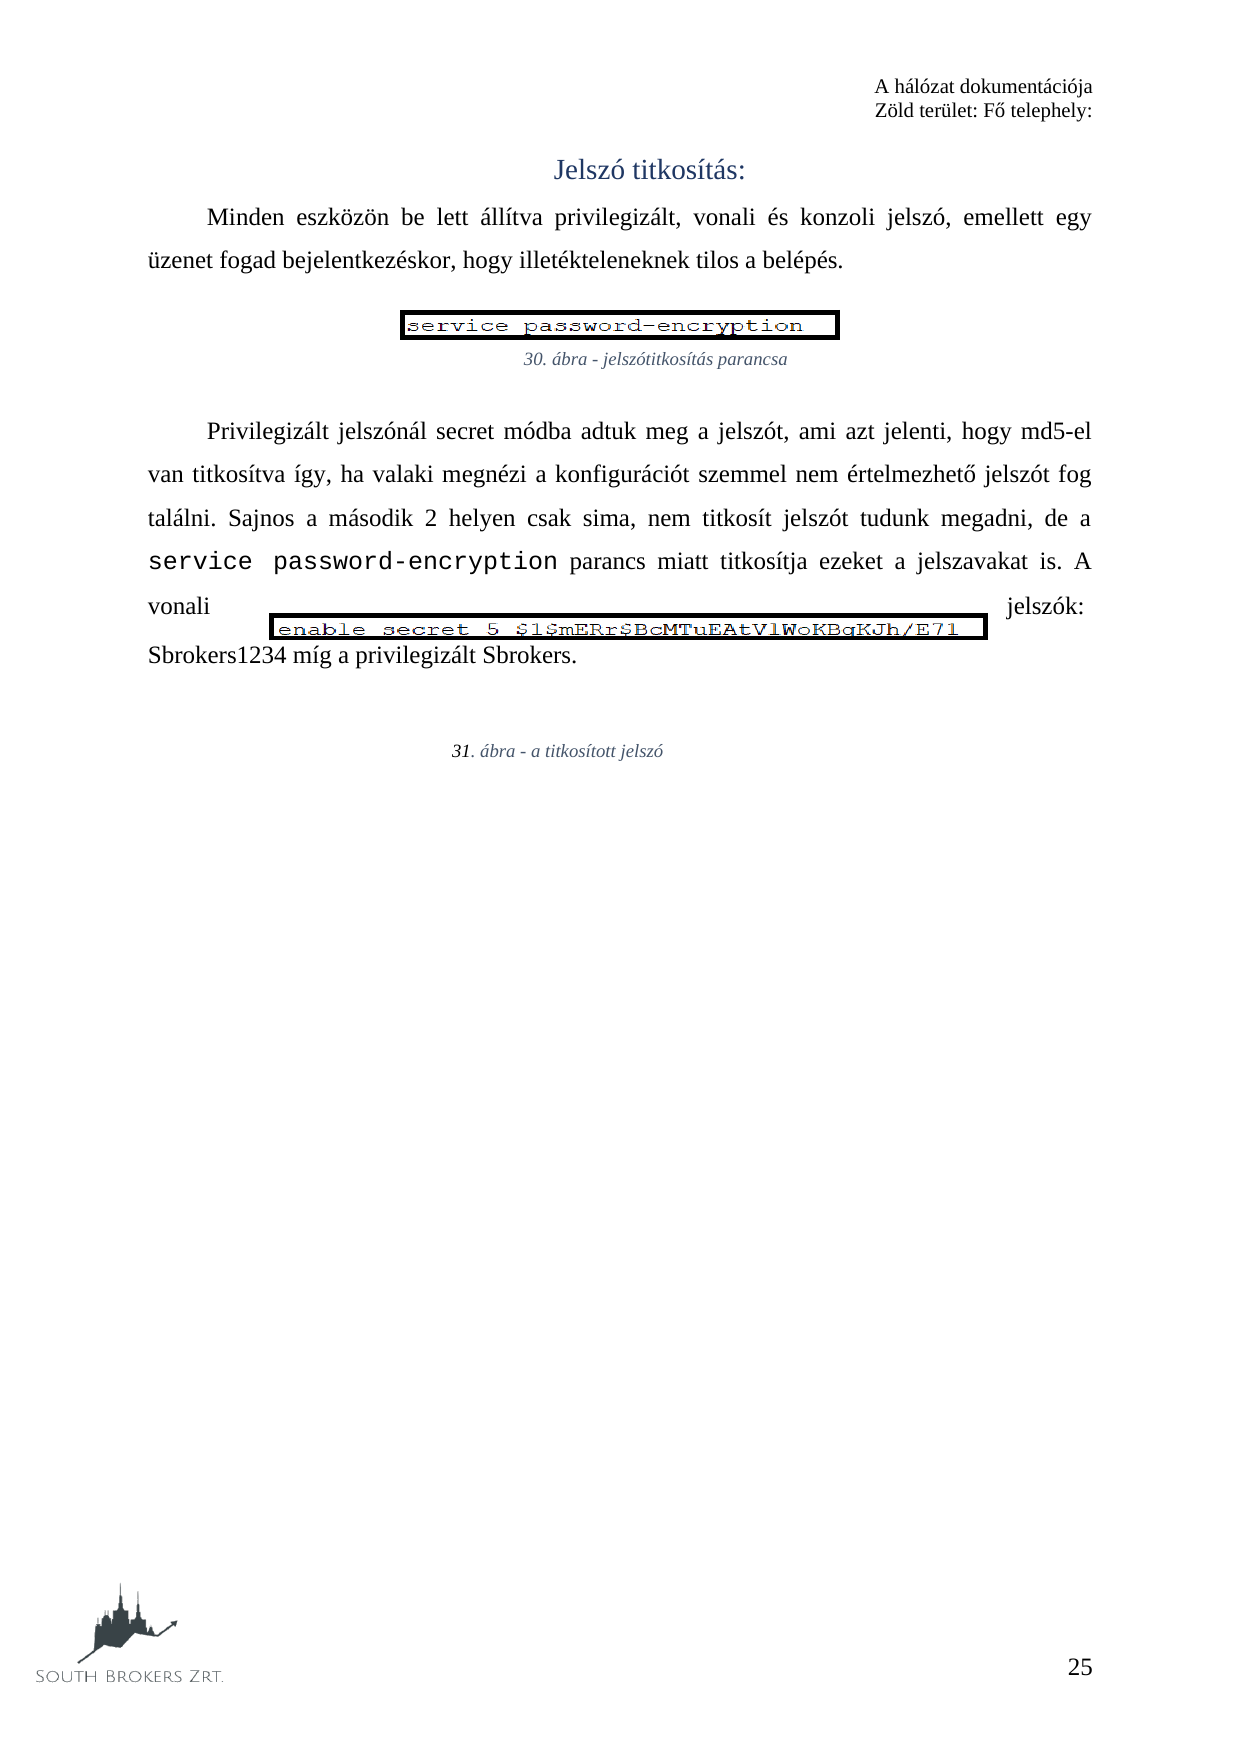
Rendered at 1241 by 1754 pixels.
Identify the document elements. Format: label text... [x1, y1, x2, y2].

subtitle Jelszó titkosítás: [148, 152, 1093, 185]
picture [405, 315, 835, 335]
picture [0, 1531, 255, 1754]
text Privilegizált jelszónál secret módba adtuk meg a jelszót, ami azt jelenti, hogy md5-el van titkosítva így, ha valaki megnézi a konfigurációt szemmel nem értelmezhető jelszót fog találni. Sajnos a második 2 helyen csak sima, nem titkosít jelszót tudunk megadni, de a service password-encryption parancs miatt titkosítja ezeket a jelszavakat is. A vonali jelszók: Sbrokers1234 míg a privilegizált Sbrokers. [148, 305, 1093, 669]
text Minden eszközön be lett állítva privilegizált, vonali és konzoli jelszó, emellett egy üzenet fogad bejelentkezéskor, hogy illetékteleneknek tilos a belépés. [148, 202, 1093, 274]
picture [274, 618, 983, 636]
